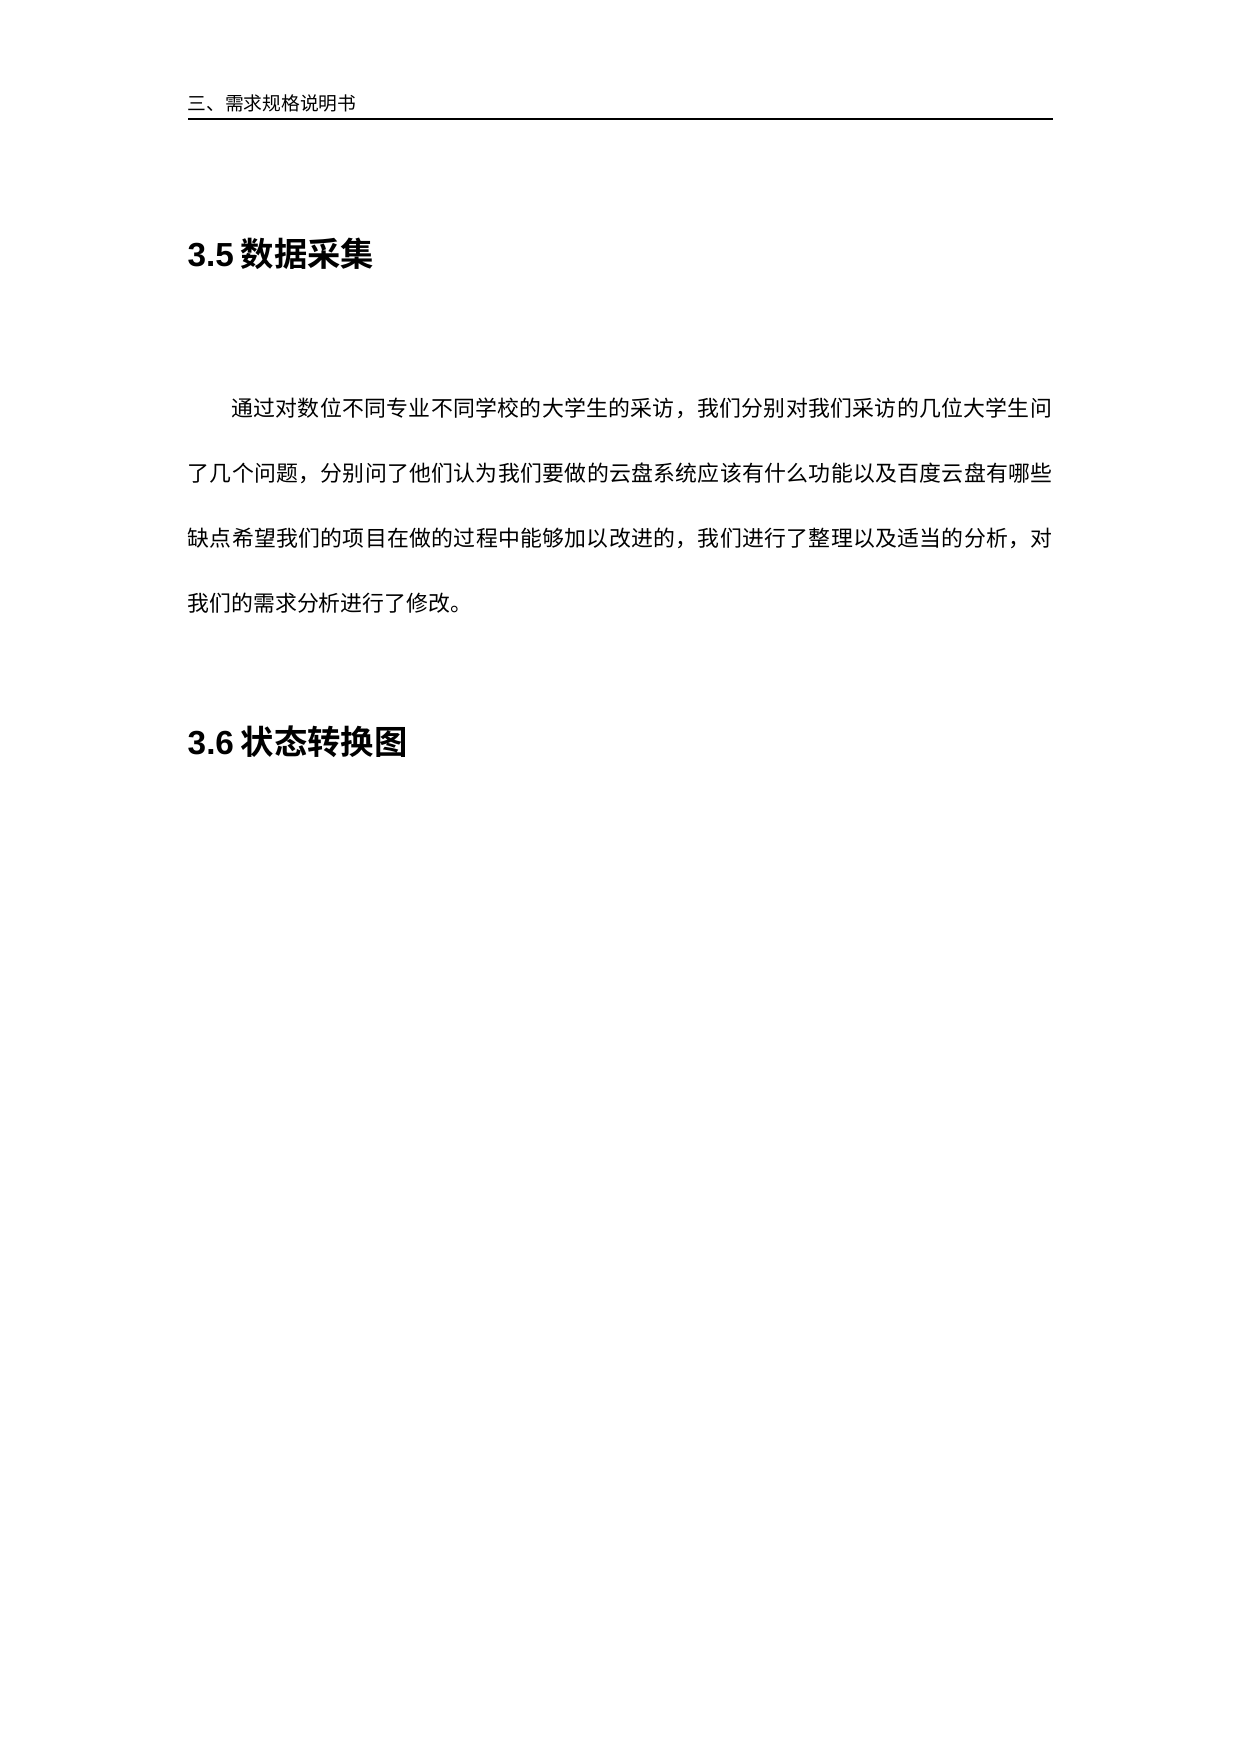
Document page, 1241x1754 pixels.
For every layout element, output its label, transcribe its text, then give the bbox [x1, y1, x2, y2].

text 通过对数位不同专业不同学校的大学生的采访，我们分别对我们采访的几位大学生问了几个问题，分别问了他们认为我们要做的云盘系统应该有什么功能以及百度云盘有哪些缺点希望我们的项目在做的过程中能够加以改进的，我们进行了整理以及适当的分析，对我们的需求分析进行了修改。 [187, 391, 1053, 618]
subtitle 3.5数据采集 [187, 219, 1053, 284]
subtitle 3.6状态转换图 [187, 707, 1053, 772]
